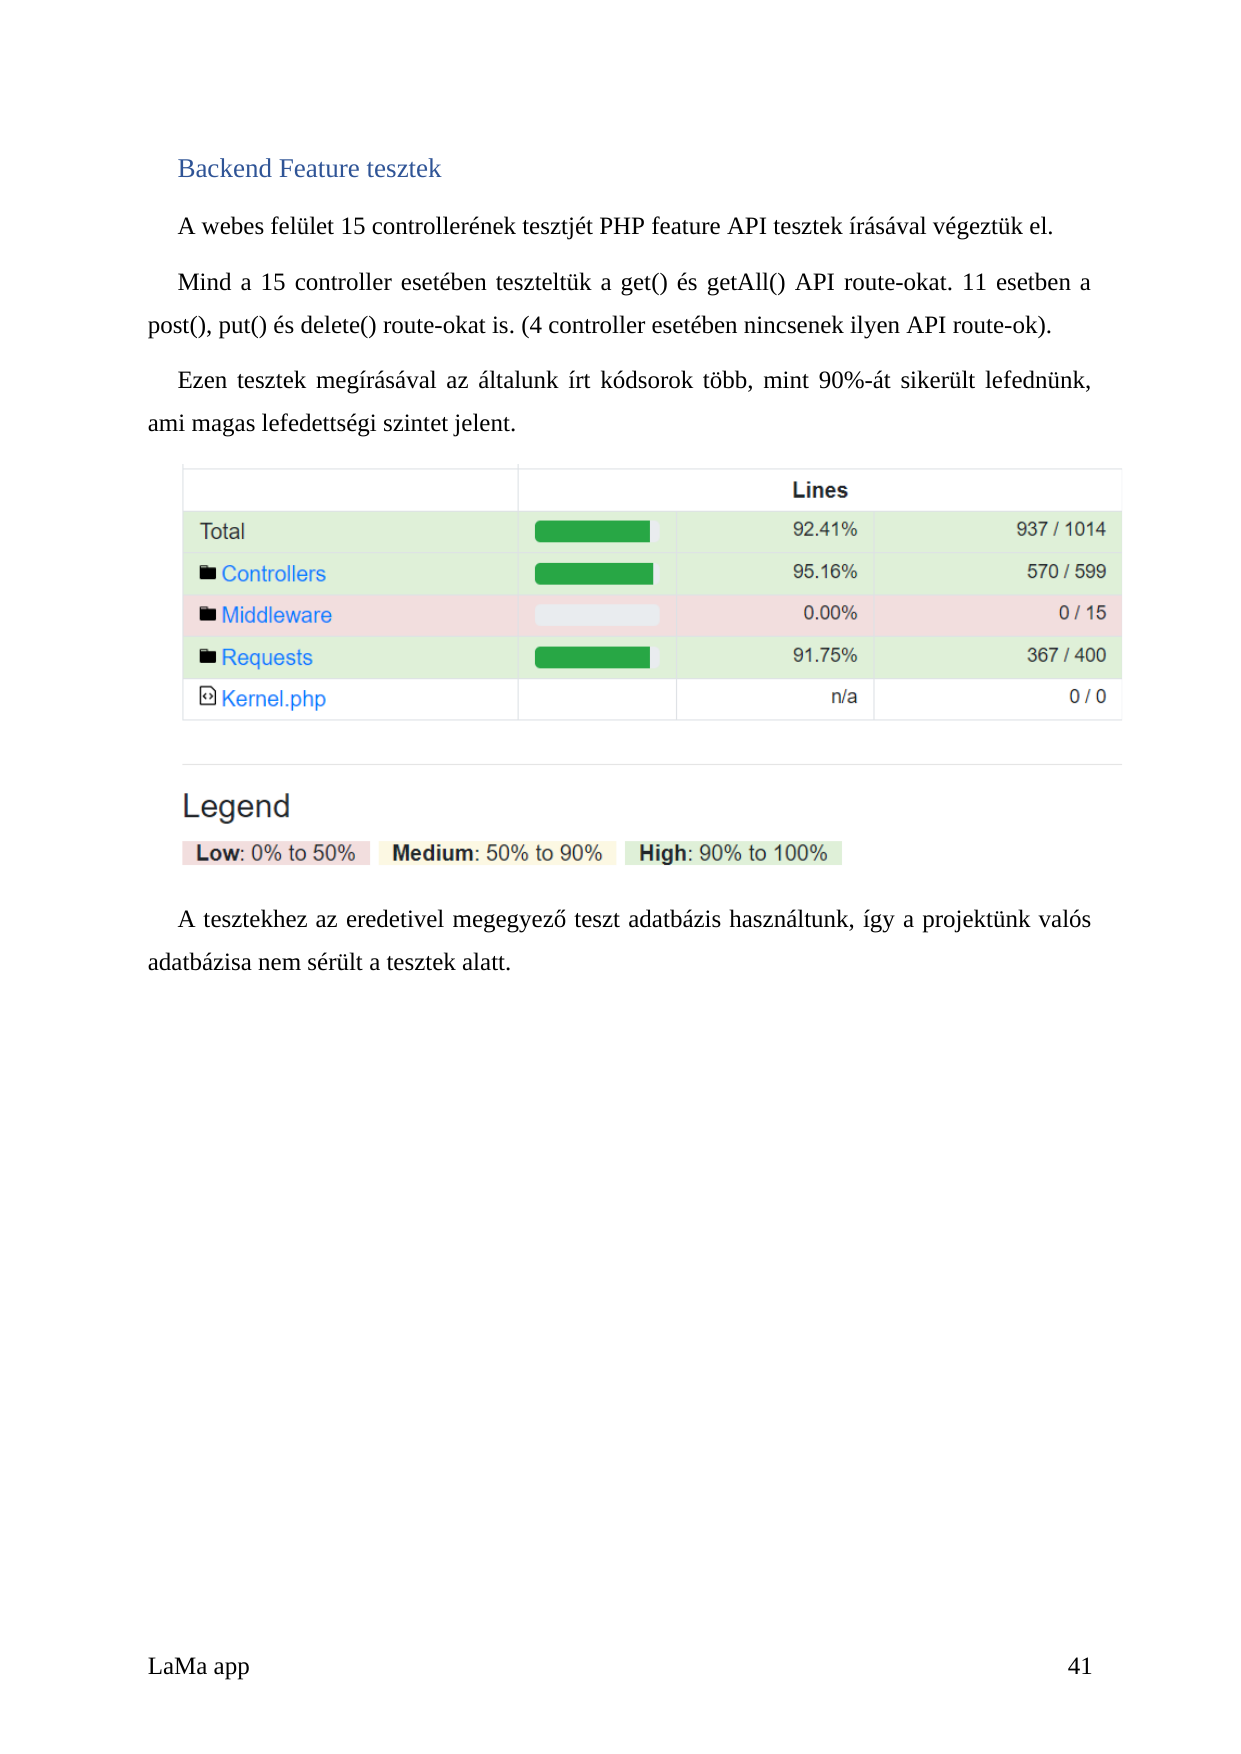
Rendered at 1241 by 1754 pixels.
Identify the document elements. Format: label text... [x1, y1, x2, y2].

text Mind a 15 controller esetében teszteltük a get() és getAll() API route-okat. 11 esetben a post(), put() és delete() route-okat is. (4 controller esetében nincsenek ilyen API route-ok). [148, 267, 1093, 338]
text A tesztekhez az eredetivel megegyező teszt adatbázis használtunk, így a projektünk valós adatbázisa nem sérült a tesztek alatt. [148, 904, 1093, 976]
text Ezen tesztek megírásával az általunk írt kódsorok több, mint 90%-át sikerült lefednünk, ami magas lefedettségi szintet jelent. [148, 365, 1093, 437]
text A webes felület 15 controllerének tesztjét PHP feature API tesztek írásával végeztük el. [148, 211, 1093, 240]
subtitle Backend Feature tesztek [148, 152, 1093, 183]
picture [177, 464, 1123, 877]
